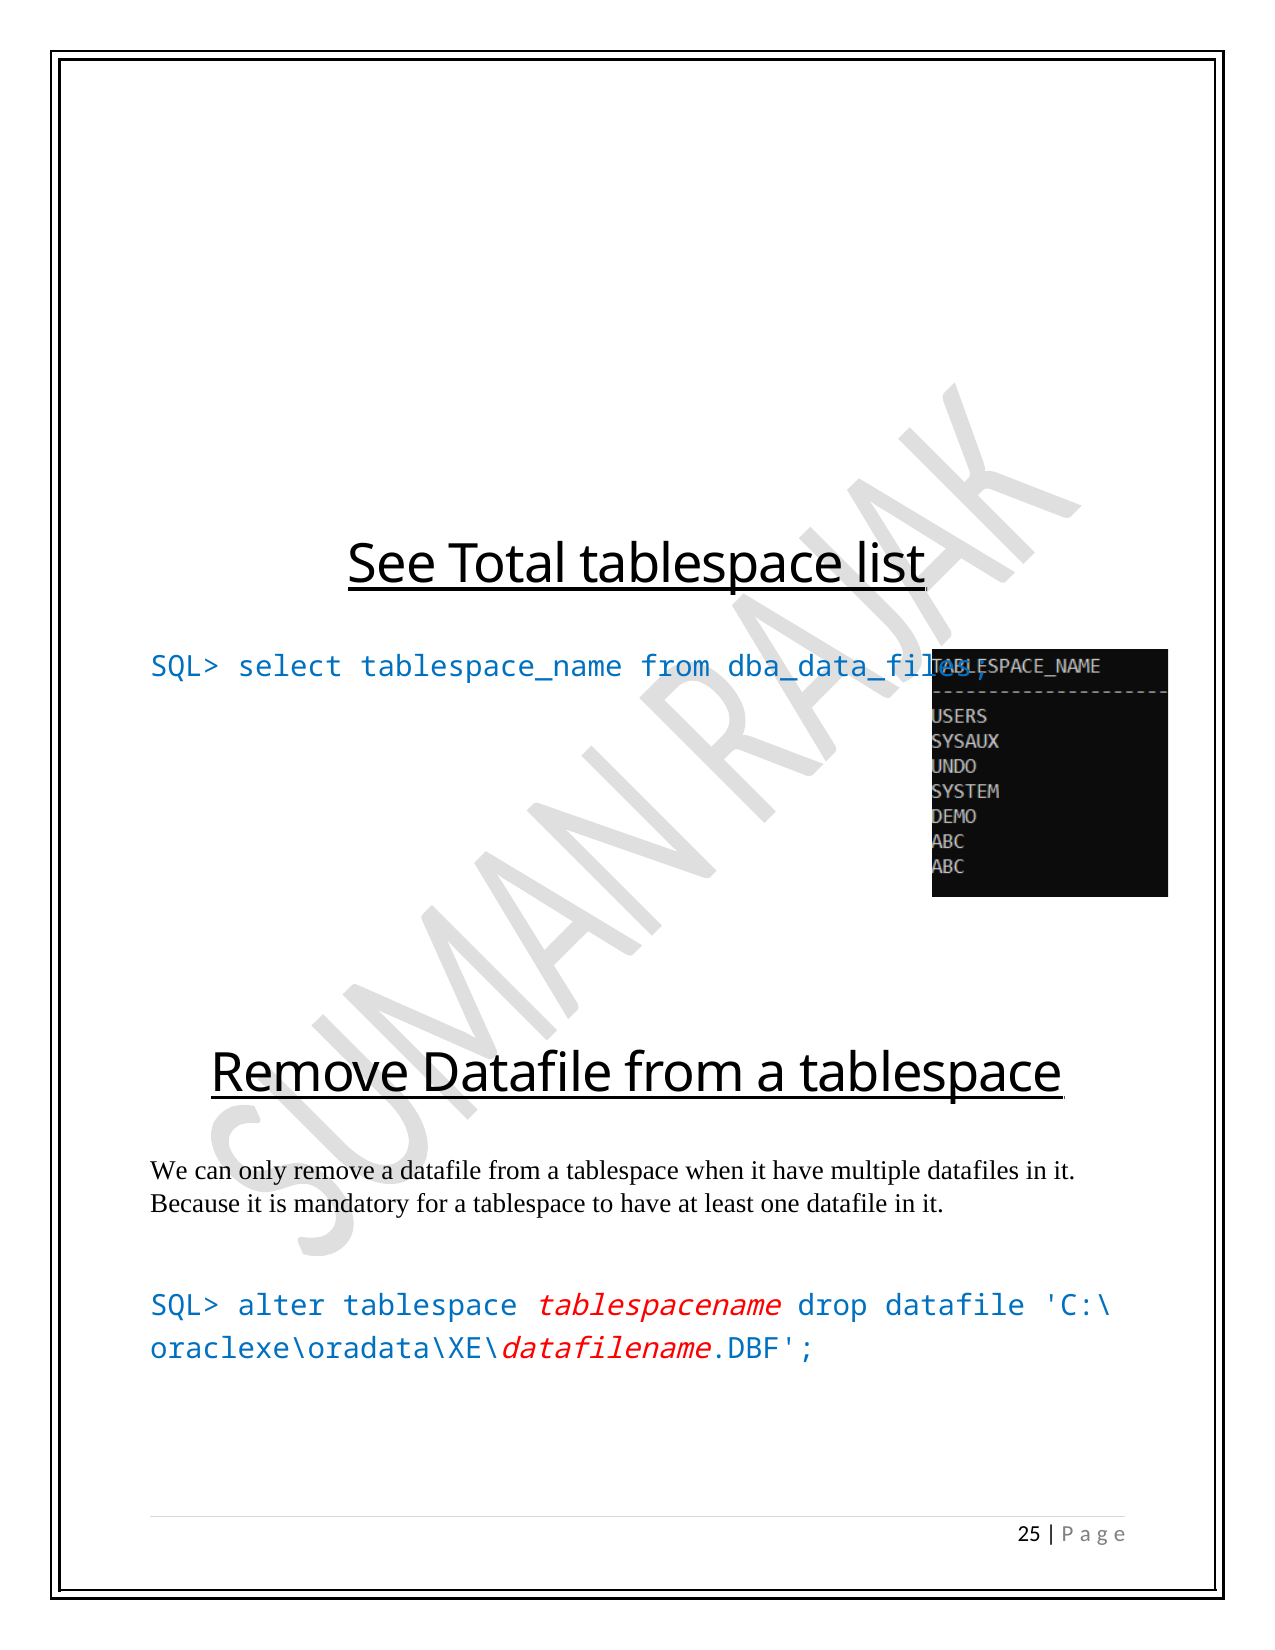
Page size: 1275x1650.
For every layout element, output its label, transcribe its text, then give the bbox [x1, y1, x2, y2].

text SQL> alter tablespace tablespacename drop datafile 'C:\oraclexe\oradata\XE\datafilename.DBF'; [150, 1284, 1125, 1367]
title Remove Datafile from a tablespace [150, 1033, 1125, 1107]
text We can only remove a datafile from a tablespace when it have multiple datafiles in it. Because it is mandatory for a tablespace to have at least one datafile in it. [150, 1154, 1125, 1218]
title See Total tablespace list [150, 525, 1125, 599]
picture [932, 649, 1169, 897]
text SQL> select tablespace_name from dba_data_files; [150, 646, 1125, 685]
